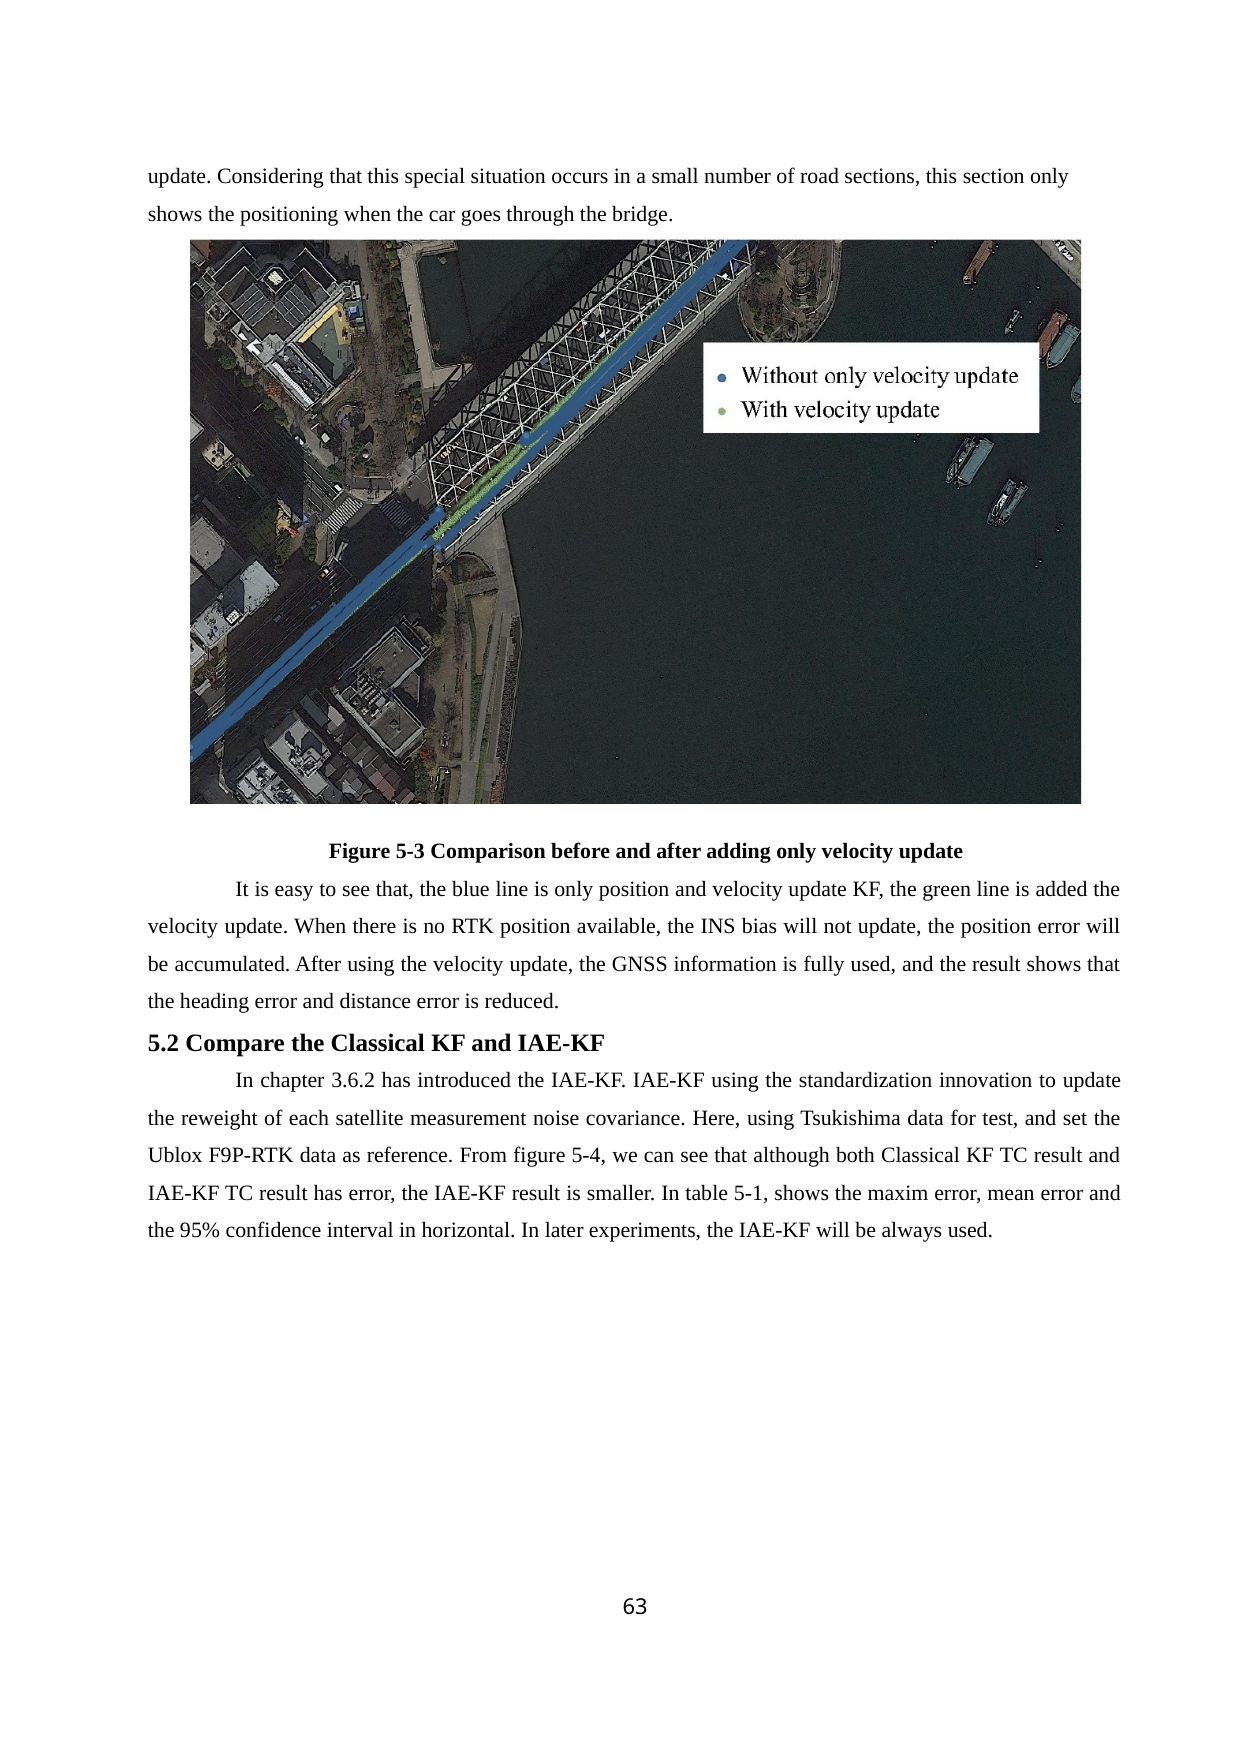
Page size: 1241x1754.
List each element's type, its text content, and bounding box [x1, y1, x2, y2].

text It is easy to see that, the blue line is only position and velocity update KF, the green line is added the velocity update. When there is no RTK position available, the INS bias will not update, the position error will be accumulated. After using the velocity update, the GNSS information is fully used, and the result shows that the heading error and distance error is reduced. [148, 869, 1122, 1019]
text In chapter 3.6.2 has introduced the IAE-KF. IAE-KF using the standardization innovation to update the reweight of each satellite measurement noise covariance. Here, using Tsukishima data for test, and set the Ublox F9P-RTK data as reference. From figure 5-4, we can see that although both Classical KF TC result and IAE-KF TC result has error, the IAE-KF result is smaller. In table 5-1, shows the maxim error, mean error and the 95% confidence interval in horizontal. In later experiments, the IAE-KF will be always used. [148, 1061, 1122, 1248]
subtitle 5.2 Compare the Classical KF and IAE-KF [148, 1023, 1122, 1061]
picture [162, 231, 1108, 804]
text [148, 157, 1122, 232]
text Figure 5-3 Comparison before and after adding only velocity update [148, 832, 1122, 869]
